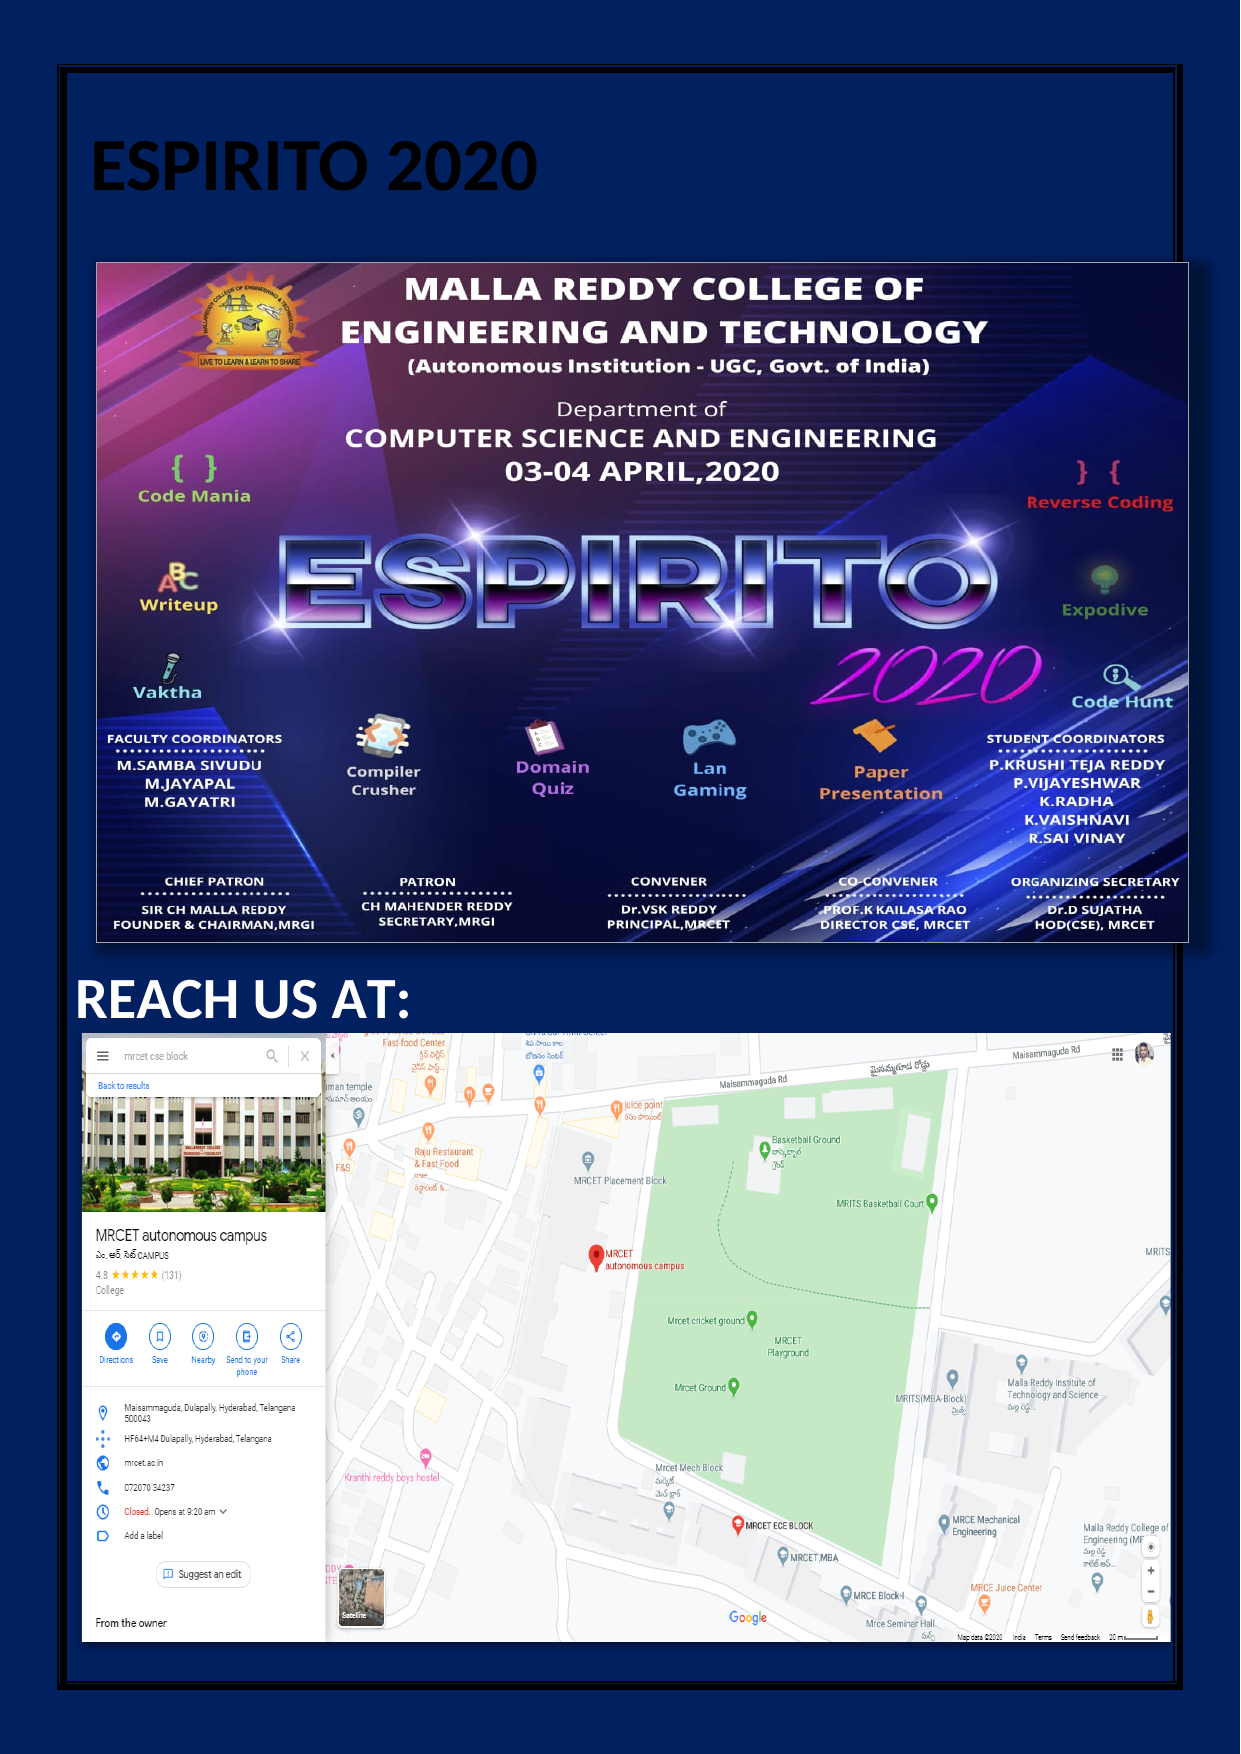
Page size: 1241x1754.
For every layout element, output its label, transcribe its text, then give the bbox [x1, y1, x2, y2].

picture [97, 263, 1188, 942]
picture [81, 1033, 1171, 1642]
